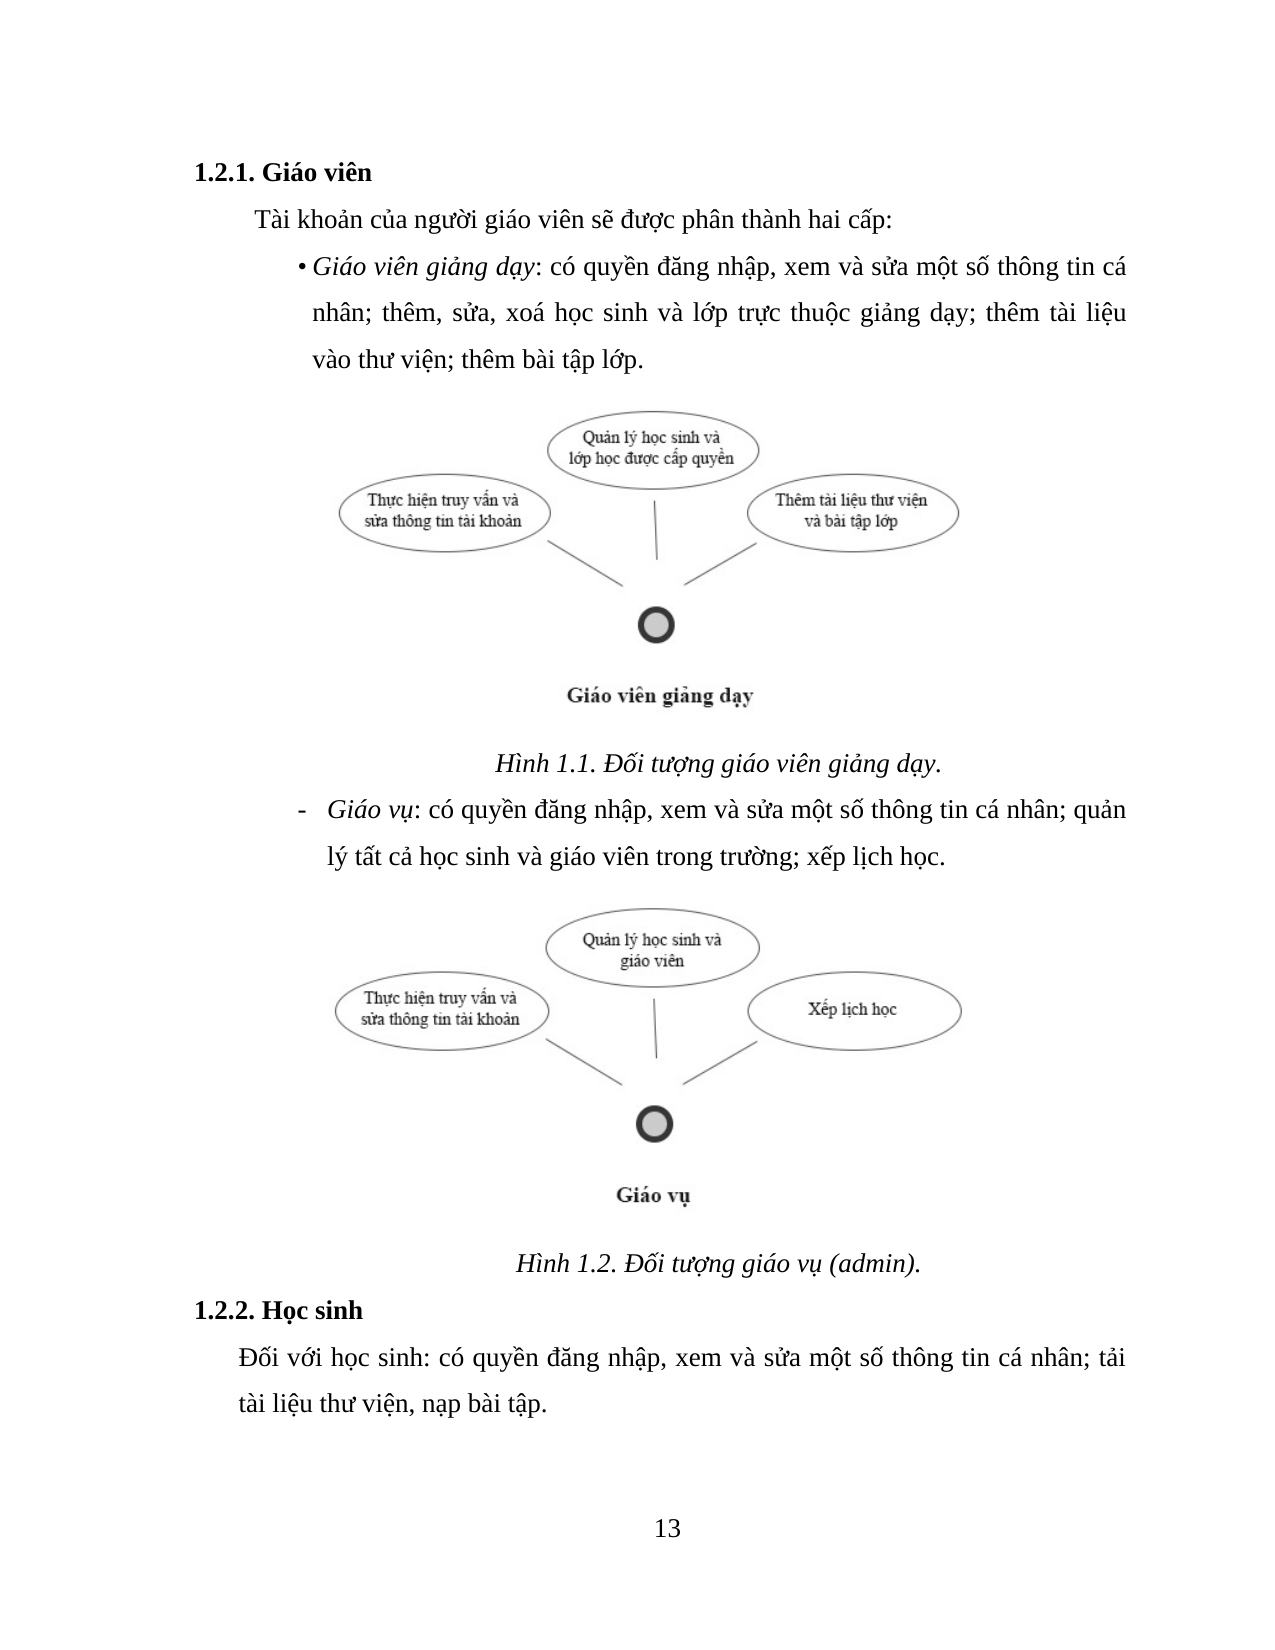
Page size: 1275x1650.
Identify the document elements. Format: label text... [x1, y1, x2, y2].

text Hình 1.1. Đối tượng giáo viên giảng dạy. [312, 747, 1128, 778]
list Giáo viên giảng dạy: có quyền đăng nhập, xem và sửa một số thông tin cá nhân; thêm, sửa, xoá học sinh và lớp trực thuộc giảng dạy; thêm tài liệu vào thư viện; thêm bài tập lớp. [297, 249, 1128, 374]
text 1.2.1. Giáo viên [179, 156, 1128, 187]
picture [319, 886, 988, 1232]
text Đối với học sinh: có quyền đăng nhập, xem và sửa một số thông tin cá nhân; tải tài liệu thư viện, nạp bài tập. [238, 1341, 1128, 1419]
text Hình 1.2. Đối tượng giáo vụ (admin). [312, 1247, 1128, 1279]
text 1.2.2. Học sinh [194, 1294, 1128, 1325]
list Giáo vụ: có quyền đăng nhập, xem và sửa một số thông tin cá nhân; quản lý tất cả học sinh và giáo viên trong trường; xếp lịch học. [297, 793, 1128, 871]
text Tài khoản của người giáo viên sẽ được phân thành hai cấp: [179, 203, 1128, 234]
picture [323, 389, 985, 732]
